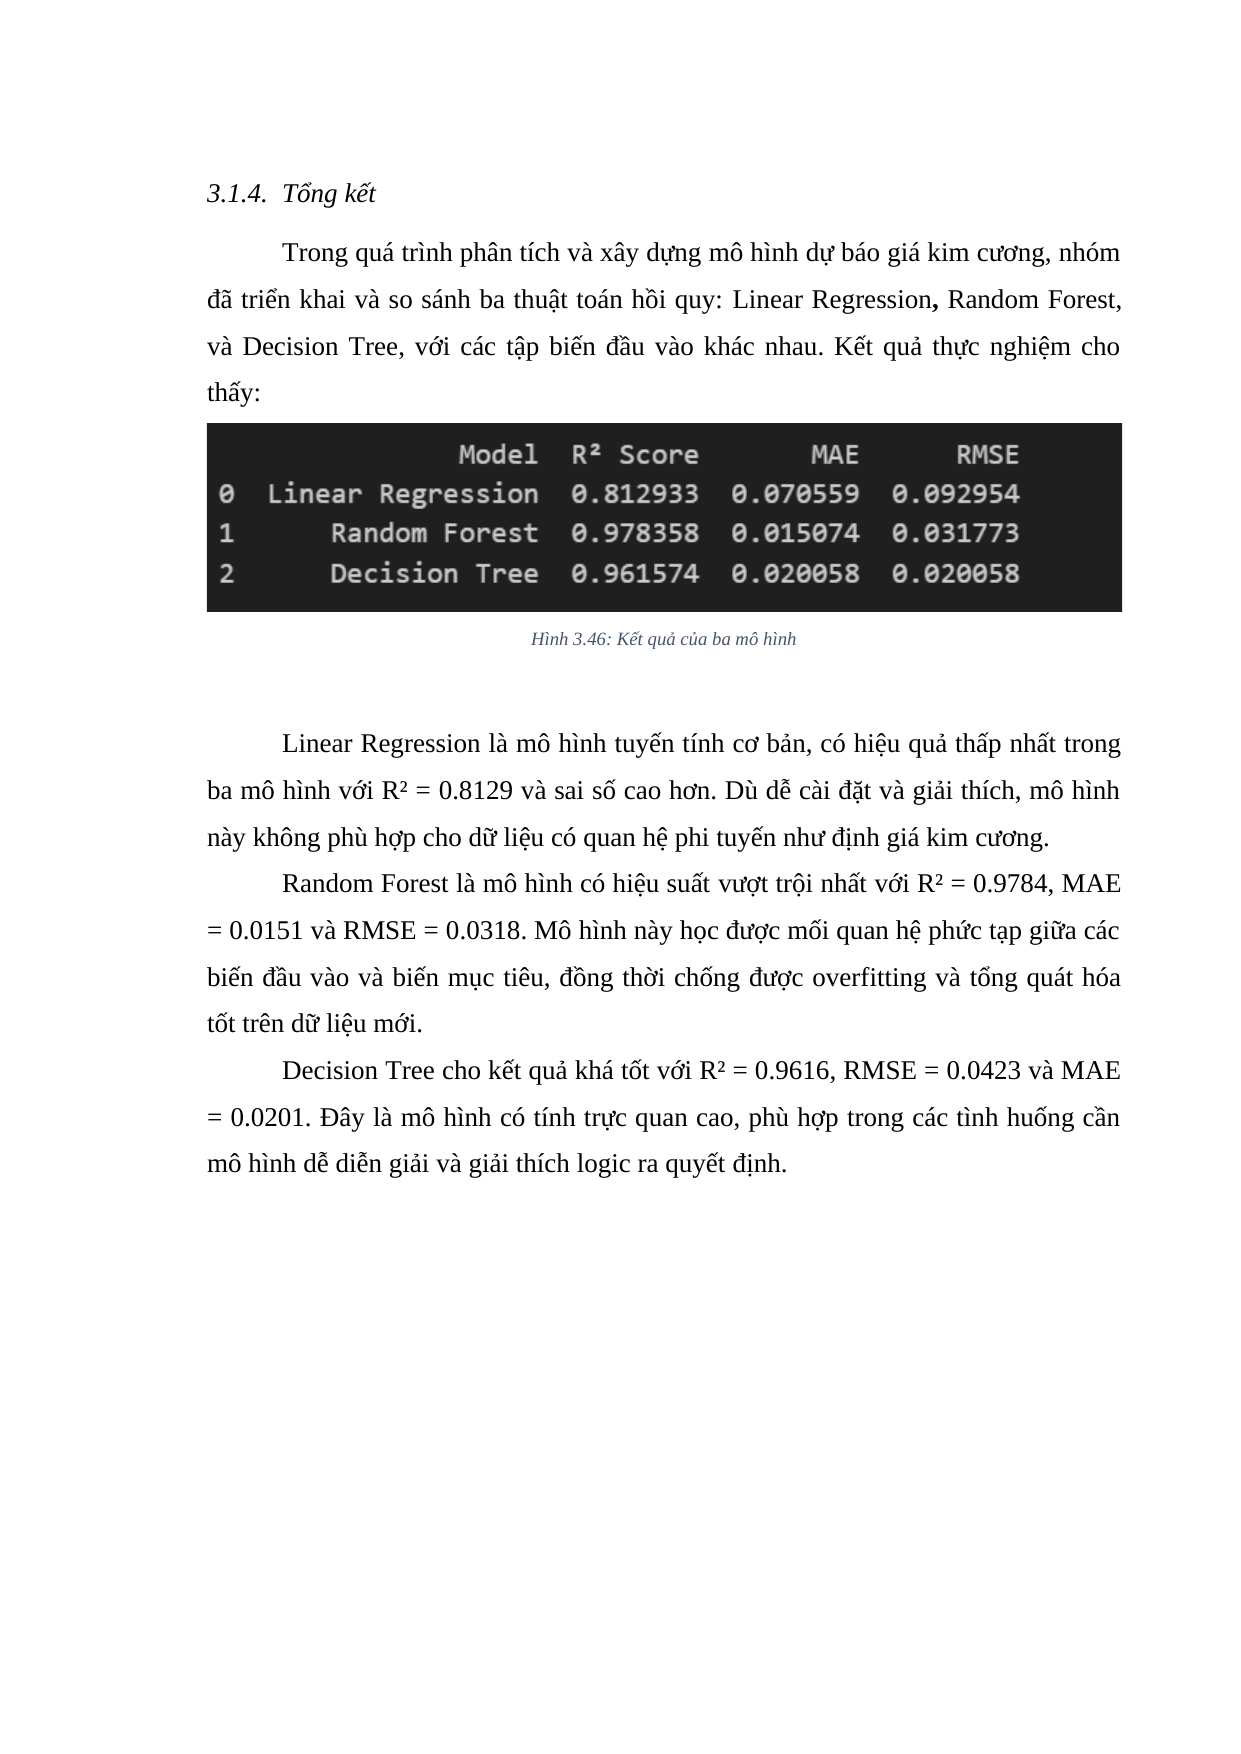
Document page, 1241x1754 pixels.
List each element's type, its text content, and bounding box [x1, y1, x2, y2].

picture [206, 423, 1123, 612]
text Random Forest là mô hình có hiệu suất vượt trội nhất với R² = 0.9784, MAE = 0.0151 và RMSE = 0.0318. Mô hình này học được mối quan hệ phức tạp giữa các biến đầu vào và biến mục tiêu, đồng thời chống được overfitting và tổng quát hóa tốt trên dữ liệu mới. [207, 867, 1122, 1038]
text Decision Tree cho kết quả khá tốt với R² = 0.9616, RMSE = 0.0423 và MAE = 0.0201. Đây là mô hình có tính trực quan cao, phù hợp trong các tình huống cần mô hình dễ diễn giải và giải thích logic ra quyết định. [207, 1054, 1122, 1178]
subtitle Tổng kết [207, 177, 1122, 208]
text Linear Regression là mô hình tuyến tính cơ bản, có hiệu quả thấp nhất trong ba mô hình với R² = 0.8129 và sai số cao hơn. Dù dễ cài đặt và giải thích, mô hình này không phù hợp cho dữ liệu có quan hệ phi tuyến như định giá kim cương. [207, 727, 1122, 852]
text Trong quá trình phân tích và xây dựng mô hình dự báo giá kim cương, nhóm đã triển khai và so sánh ba thuật toán hồi quy: Linear Regression, Random Forest, và Decision Tree, với các tập biến đầu vào khác nhau. Kết quả thực nghiệm cho thấy: [207, 236, 1122, 407]
